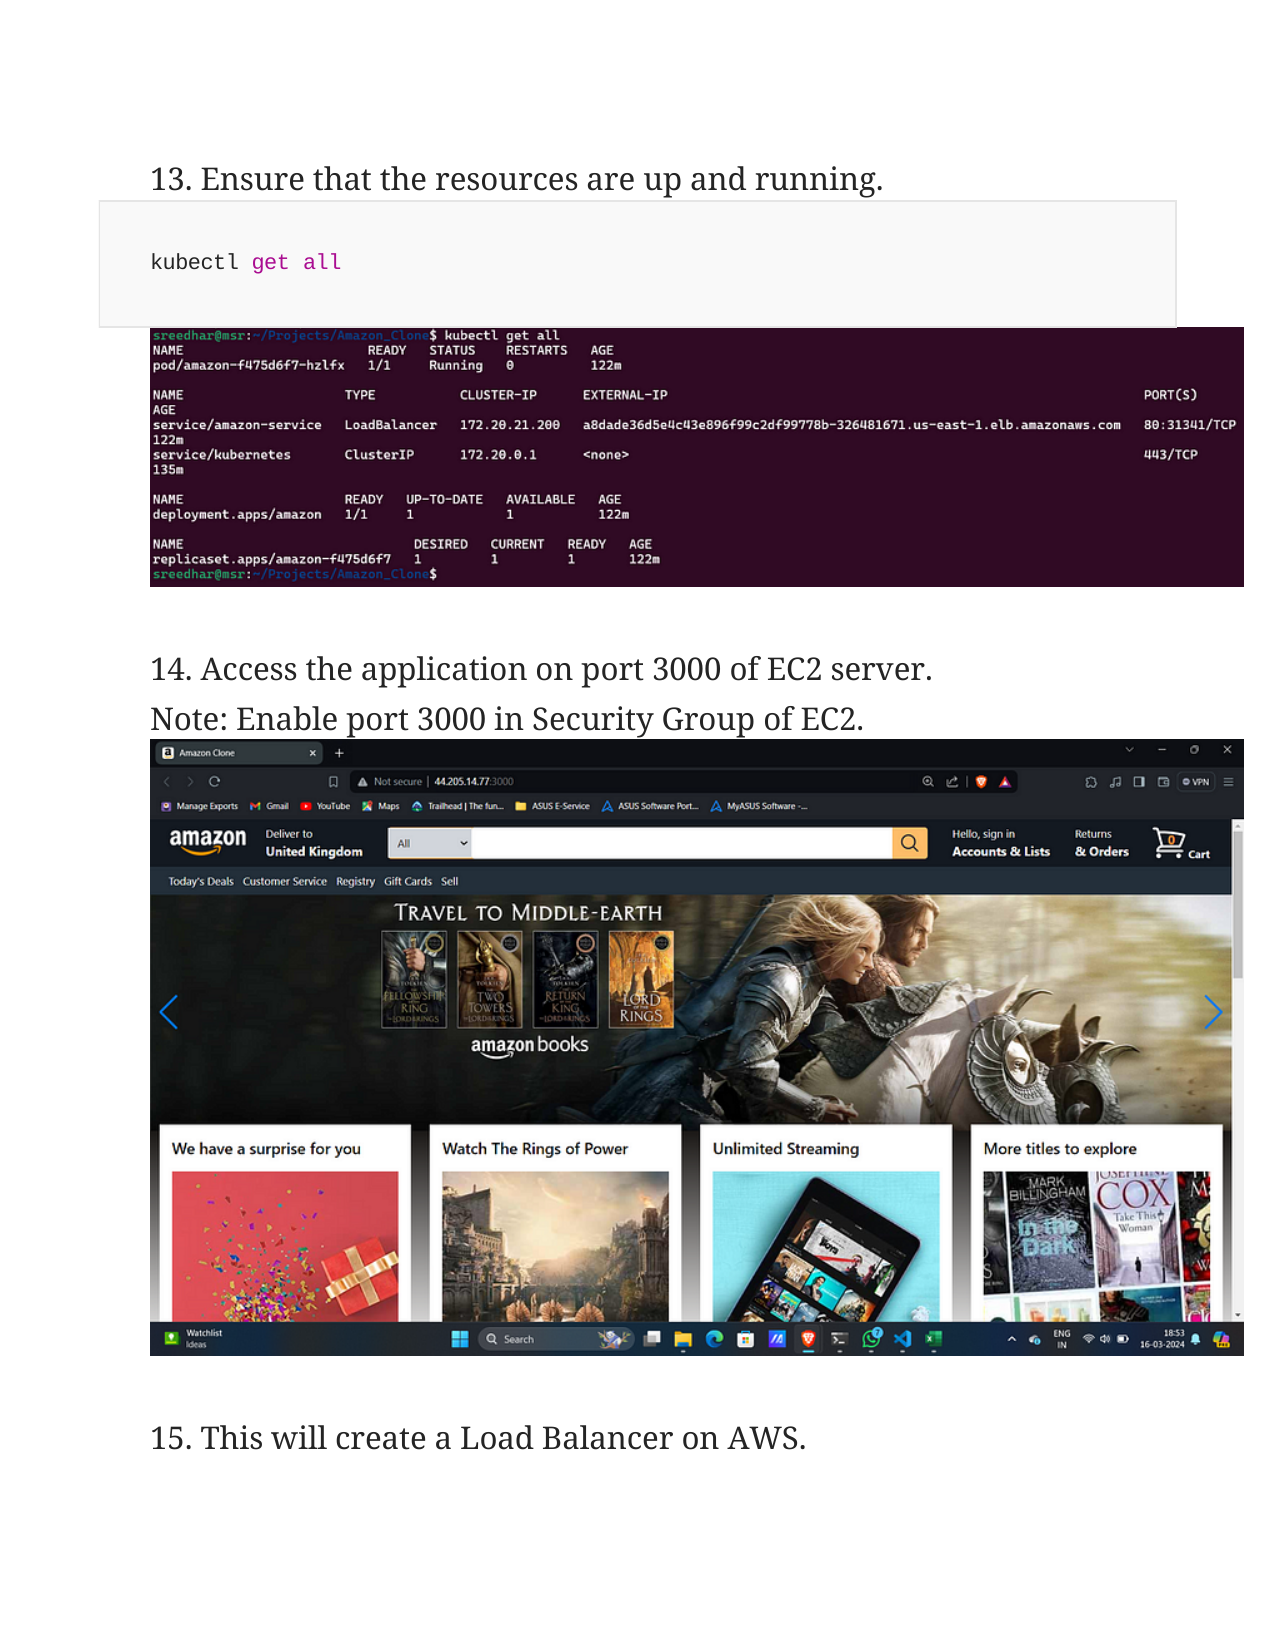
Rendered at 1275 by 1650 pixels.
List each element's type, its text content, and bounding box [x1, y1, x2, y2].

picture [150, 327, 1244, 587]
text 13. Ensure that the resources are up and running. [150, 150, 1125, 200]
text 15. This will create a Load Balancer on AWS. [150, 1409, 1125, 1459]
picture [150, 739, 1244, 1356]
text 14. Access the application on port 3000 of EC2 server. Note: Enable port 3000 in Security Group of EC2. [150, 640, 1125, 739]
text kubectl get all [100, 202, 1175, 326]
